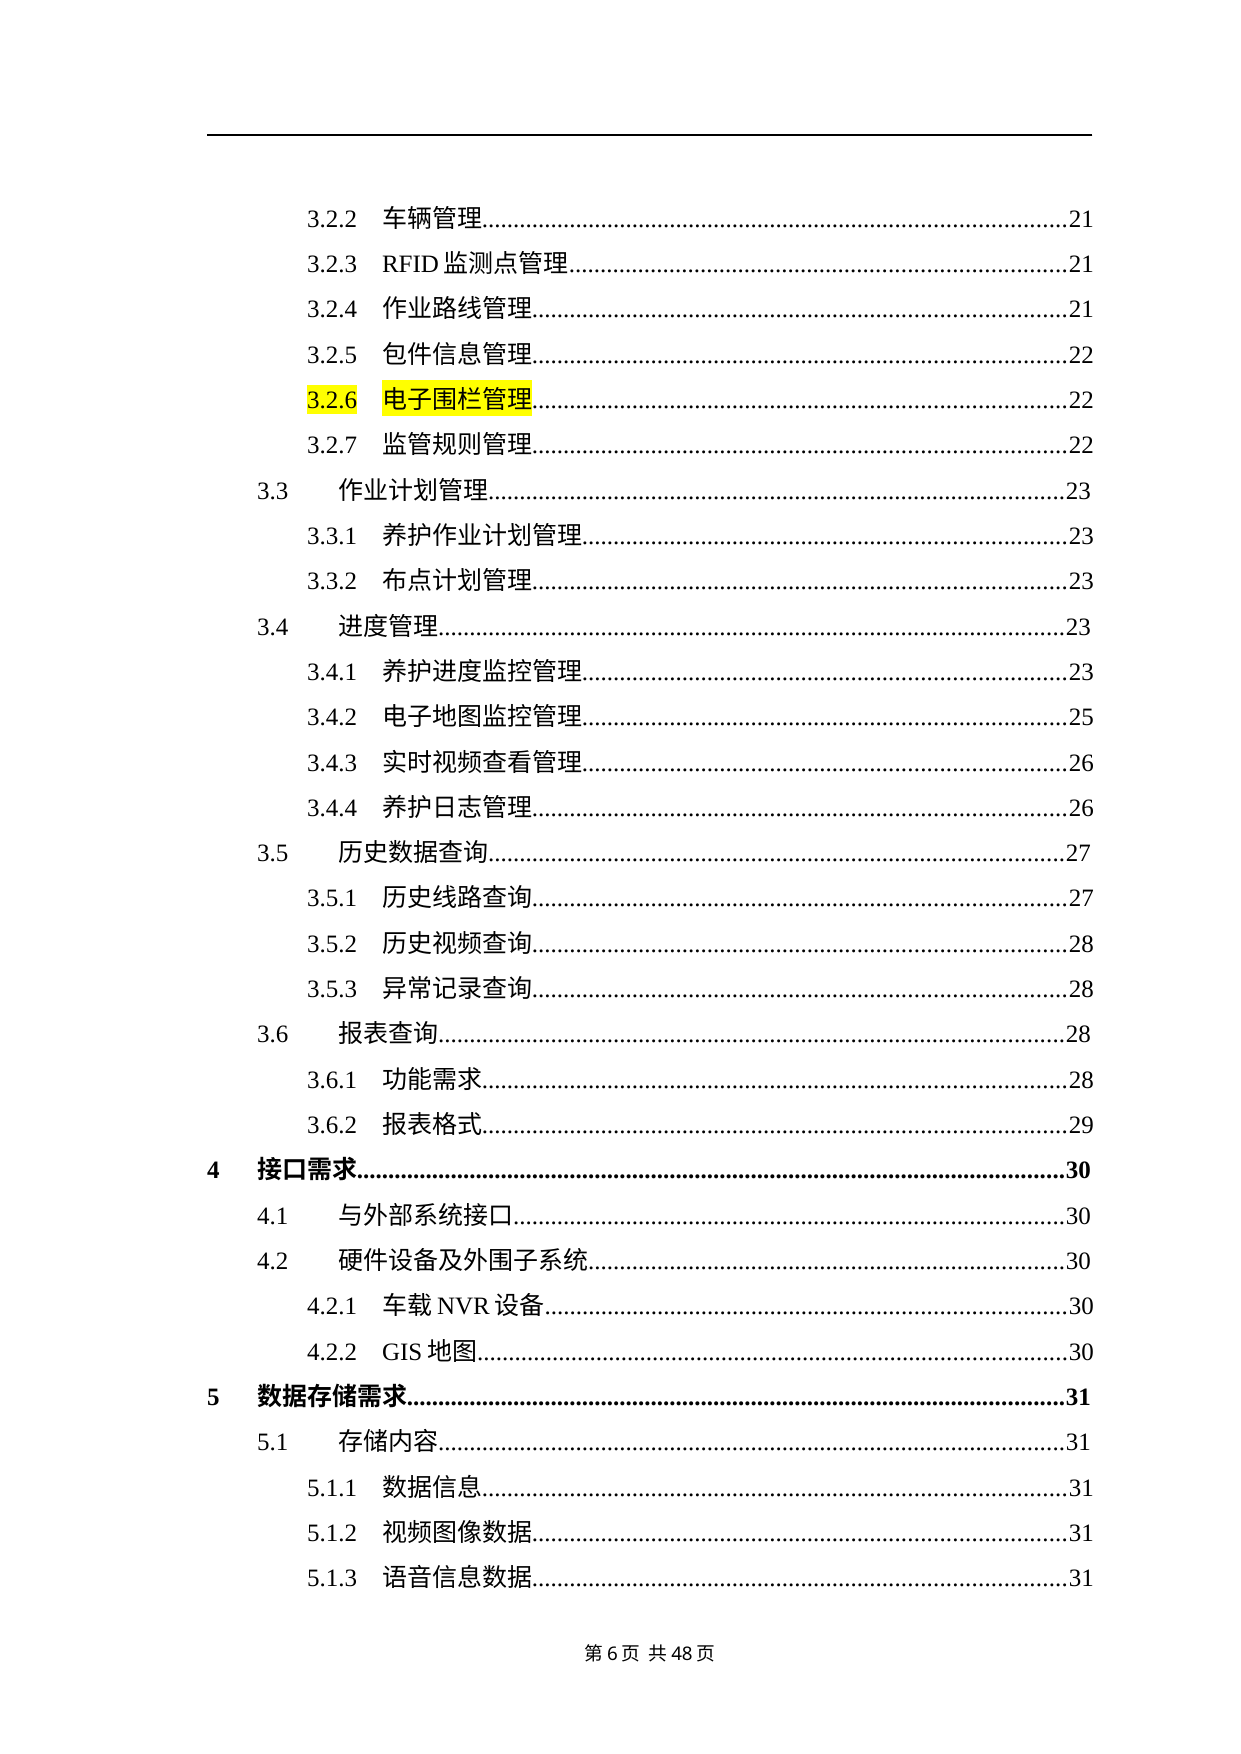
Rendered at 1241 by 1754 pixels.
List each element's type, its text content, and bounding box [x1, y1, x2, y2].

text 4 接口需求 30 [207, 1150, 1092, 1186]
text 3.5 历史数据查询 27 [257, 833, 1092, 869]
text 3.6.1 功能需求 28 [307, 1059, 1092, 1095]
text 3.3.1 养护作业计划管理 23 [307, 515, 1092, 552]
text 3.4.1 养护进度监控管理 23 [307, 651, 1092, 688]
text 5.1.1 数据信息 31 [307, 1467, 1092, 1503]
text 4.1 与外部系统接口 30 [257, 1195, 1092, 1231]
text 3.2.7 监管规则管理 22 [307, 425, 1092, 461]
text 3.4.4 养护日志管理 26 [307, 787, 1092, 823]
text 3.6 报表查询 28 [257, 1014, 1092, 1050]
text 4.2.2 GIS地图 30 [307, 1331, 1092, 1367]
text 3.2.5 包件信息管理 22 [307, 334, 1092, 370]
text 3.5.3 异常记录查询 28 [307, 968, 1092, 1005]
text 3.2.6 电子围栏管理 22 [307, 379, 1092, 416]
text 3.2.3 RFID监测点管理 21 [307, 243, 1092, 280]
text 5.1 存储内容 31 [257, 1422, 1092, 1458]
text 3.5.2 历史视频查询 28 [307, 923, 1092, 959]
text 5 数据存储需求 31 [207, 1376, 1092, 1413]
text 3.3.2 布点计划管理 23 [307, 561, 1092, 597]
text 5.1.3 语音信息数据 31 [307, 1558, 1092, 1594]
text 3.4.3 实时视频查看管理 26 [307, 742, 1092, 778]
text 4.2 硬件设备及外围子系统 30 [257, 1240, 1092, 1277]
text 3.4.2 电子地图监控管理 25 [307, 697, 1092, 733]
text 3.6.2 报表格式 29 [307, 1104, 1092, 1141]
text 3.5.1 历史线路查询 27 [307, 878, 1092, 914]
text 3.4 进度管理 23 [257, 606, 1092, 642]
text 3.2.2 车辆管理 21 [307, 198, 1092, 234]
text 5.1.2 视频图像数据 31 [307, 1512, 1092, 1548]
text 4.2.1 车载NVR设备 30 [307, 1286, 1092, 1322]
text 3.3 作业计划管理 23 [257, 470, 1092, 506]
text 3.2.4 作业路线管理 21 [307, 289, 1092, 325]
